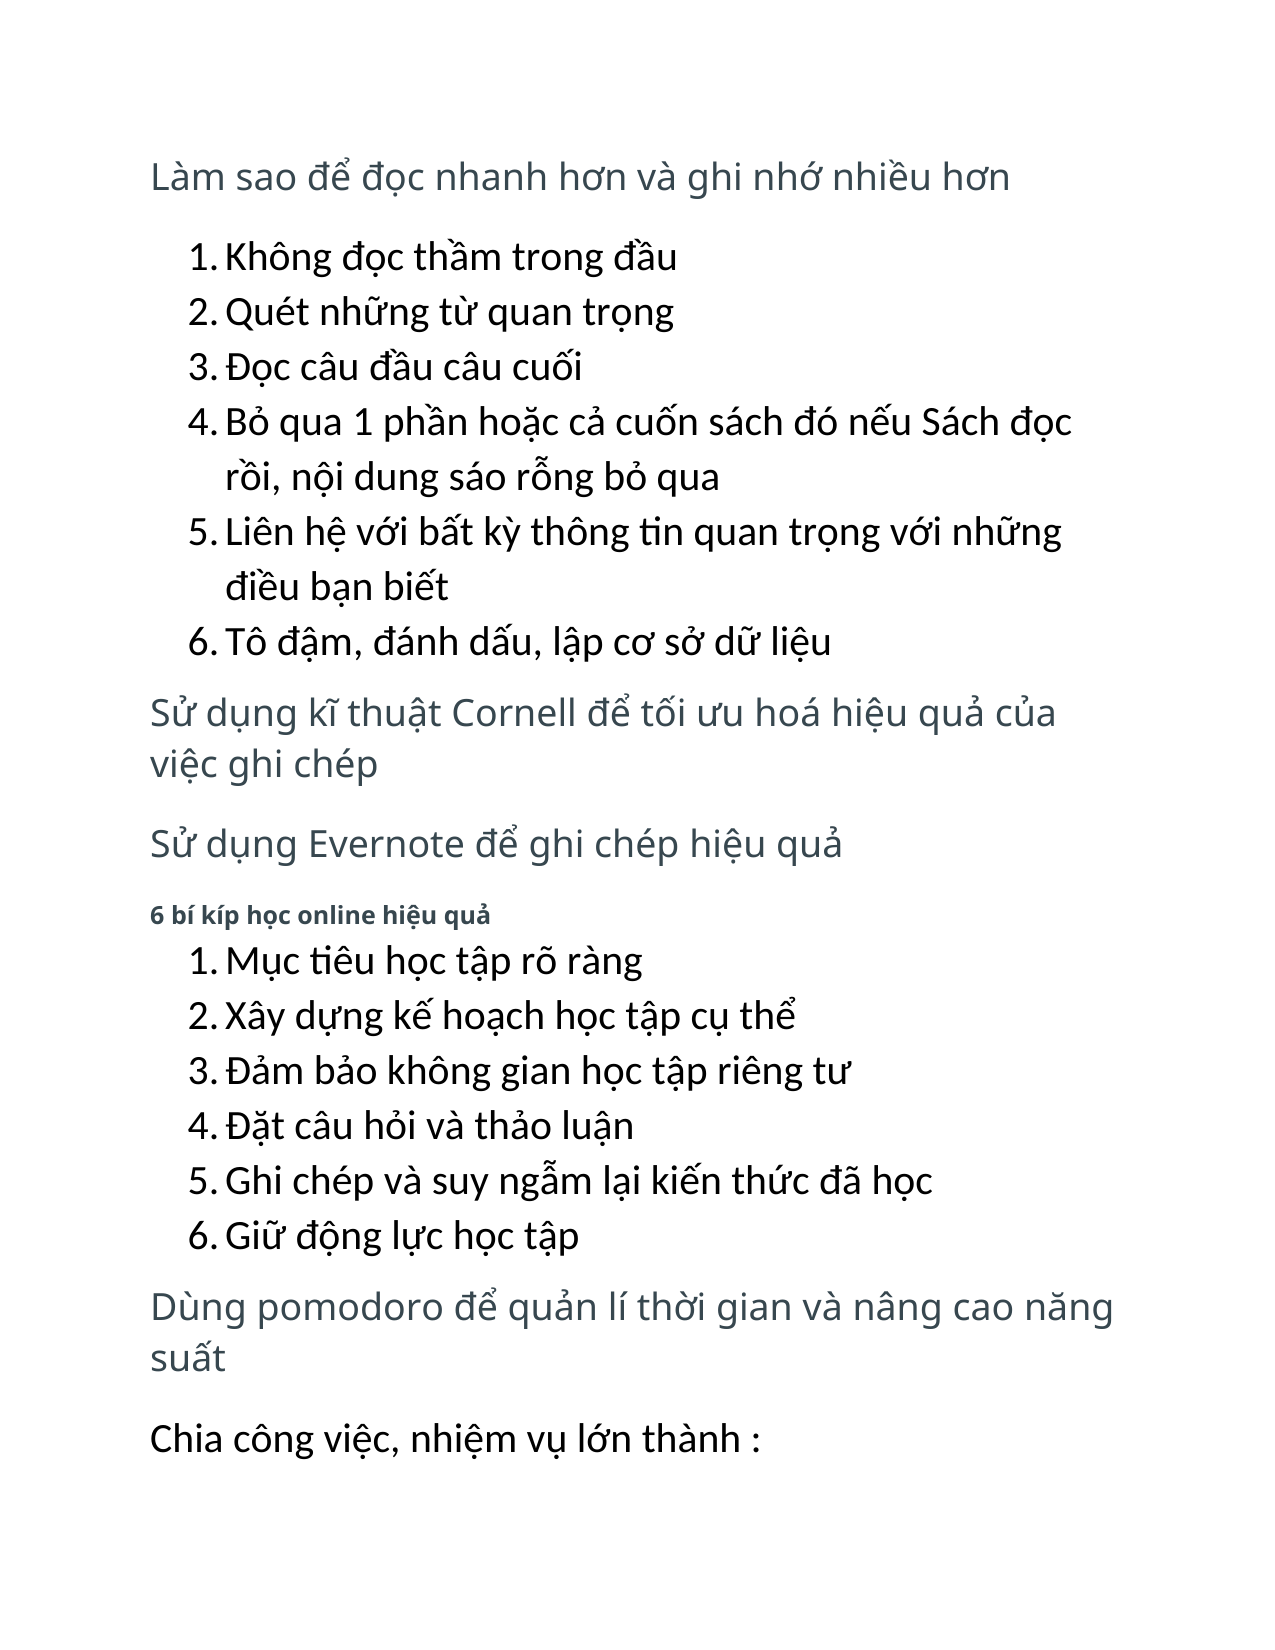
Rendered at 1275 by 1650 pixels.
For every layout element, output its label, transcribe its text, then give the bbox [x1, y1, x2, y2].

list Liên hệ với bất kỳ thông tin quan trọng với những điều bạn biết [187, 505, 1125, 610]
list Mục tiêu học tập rõ ràng [187, 934, 1125, 985]
list Đảm bảo không gian học tập riêng tư [187, 1044, 1125, 1095]
subtitle Làm sao để đọc nhanh hơn và ghi nhớ nhiều hơn [150, 150, 1125, 201]
list Bỏ qua 1 phần hoặc cả cuốn sách đó nếu Sách đọc rồi, nội dung sáo rỗng bỏ qua [187, 395, 1125, 501]
list Xây dựng kế hoạch học tập cụ thể [187, 989, 1125, 1040]
list Tô đậm, đánh dấu, lập cơ sở dữ liệu [187, 614, 1125, 665]
list Đặt câu hỏi và thảo luận [187, 1099, 1125, 1150]
list Đọc câu đầu câu cuối [187, 340, 1125, 391]
list Quét những từ quan trọng [187, 285, 1125, 336]
subtitle Sử dụng kĩ thuật Cornell để tối ưu hoá hiệu quả của việc ghi chép [150, 686, 1125, 788]
subtitle Dùng pomodoro để quản lí thời gian và nâng cao năng suất [150, 1280, 1125, 1382]
list Ghi chép và suy ngẫm lại kiến thức đã học [187, 1154, 1125, 1205]
list Giữ động lực học tập [187, 1209, 1125, 1259]
text Chia công việc, nhiệm vụ lớn thành : [150, 1412, 1125, 1462]
subtitle 6 bí kíp học online hiệu quả [150, 897, 1125, 932]
subtitle Sử dụng Evernote để ghi chép hiệu quả [150, 817, 1125, 868]
list Không đọc thầm trong đầu [187, 230, 1125, 281]
